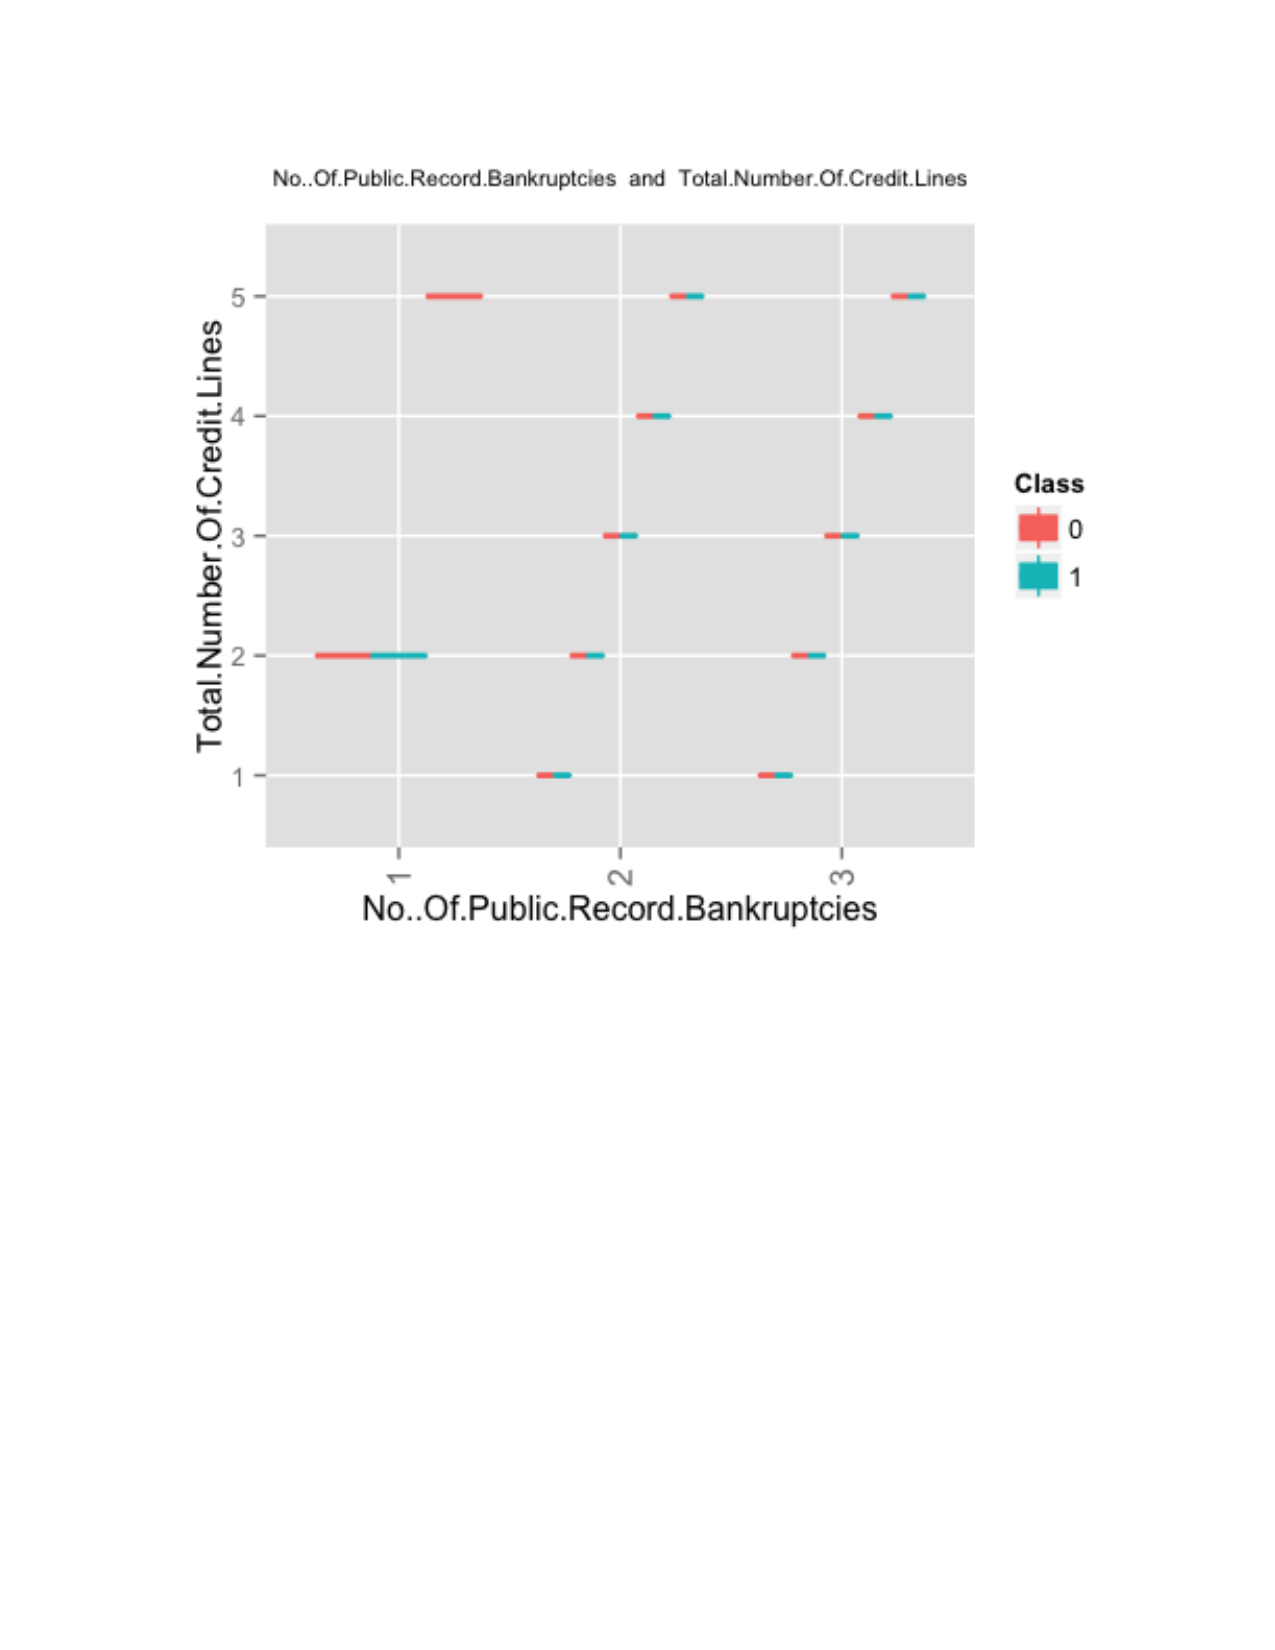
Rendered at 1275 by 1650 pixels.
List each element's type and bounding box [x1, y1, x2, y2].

picture [168, 150, 1169, 950]
